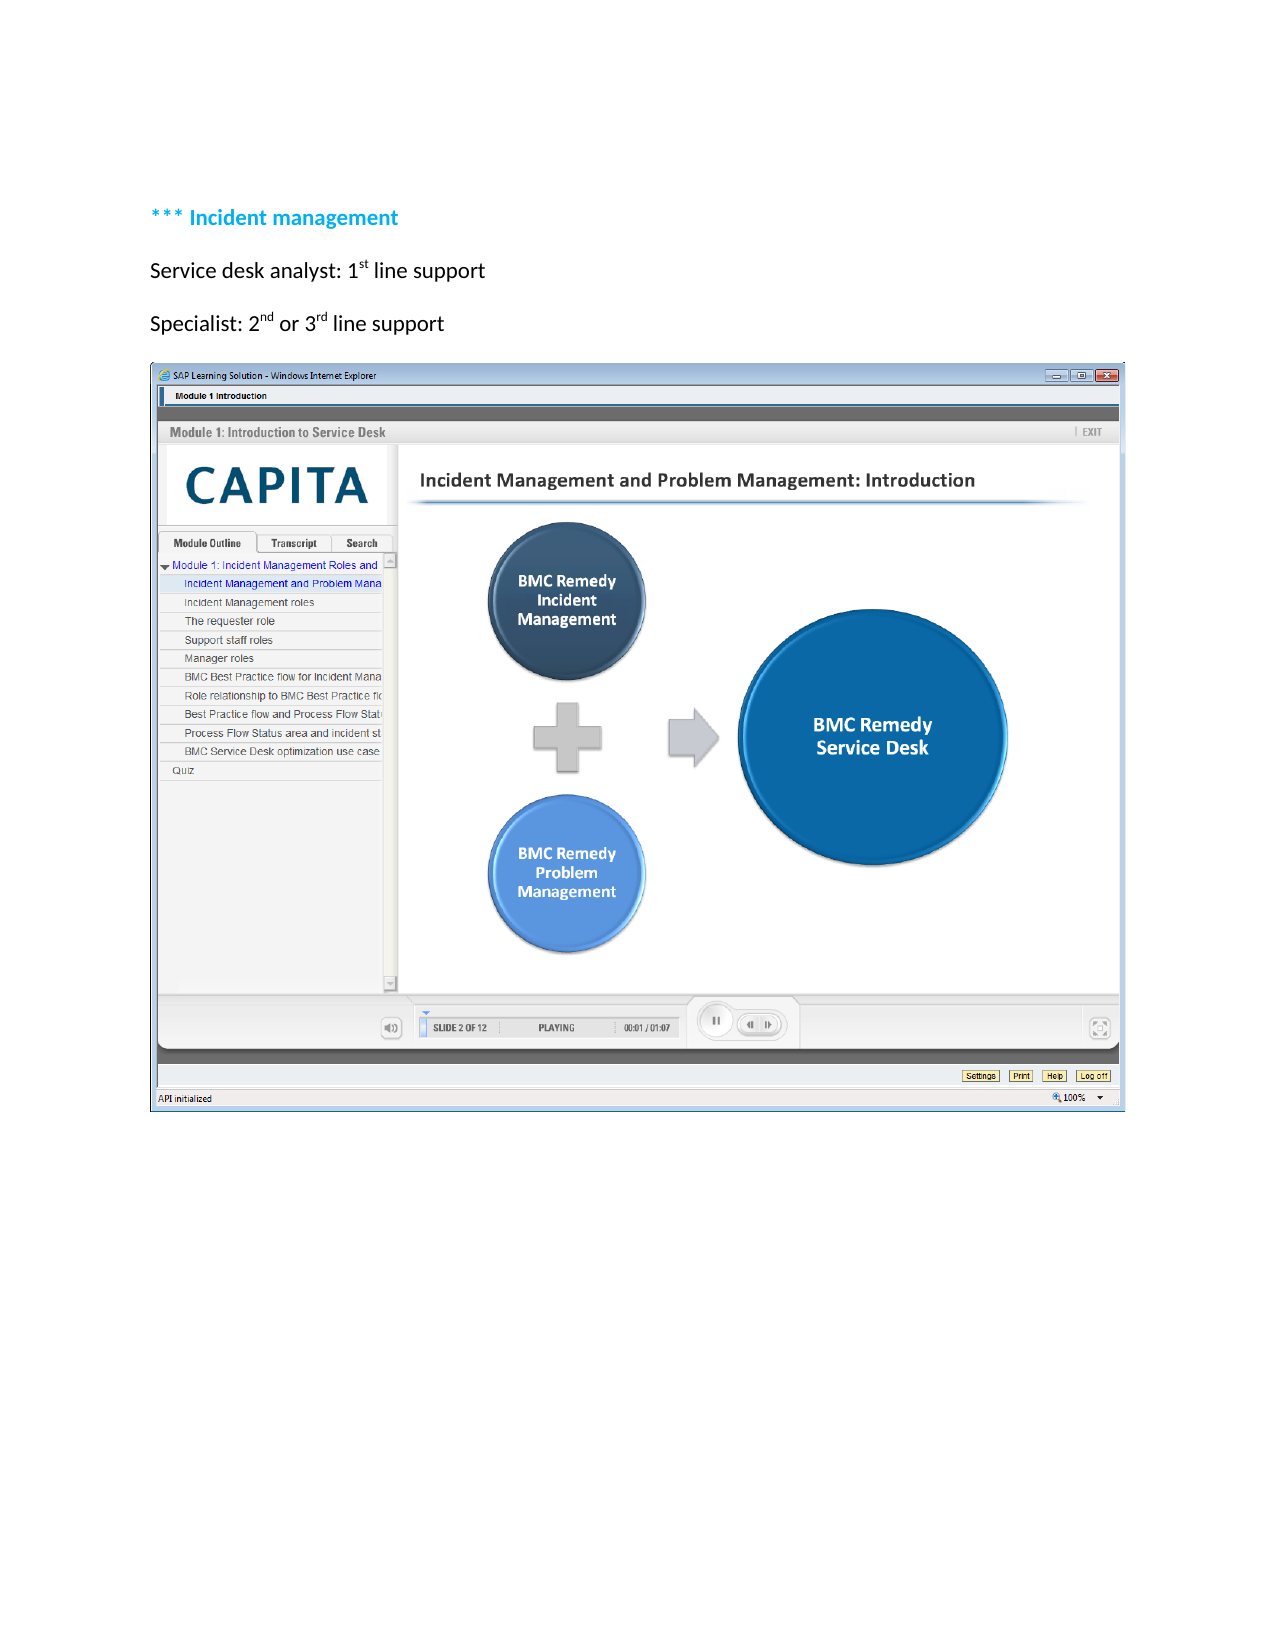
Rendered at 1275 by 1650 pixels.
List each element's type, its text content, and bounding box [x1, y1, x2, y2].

text Service desk analyst: 1st line support [150, 256, 1125, 284]
text *** Incident management [150, 203, 1125, 231]
picture [150, 362, 1125, 1112]
text Specialist: 2nd or 3rd line support [150, 309, 1125, 337]
